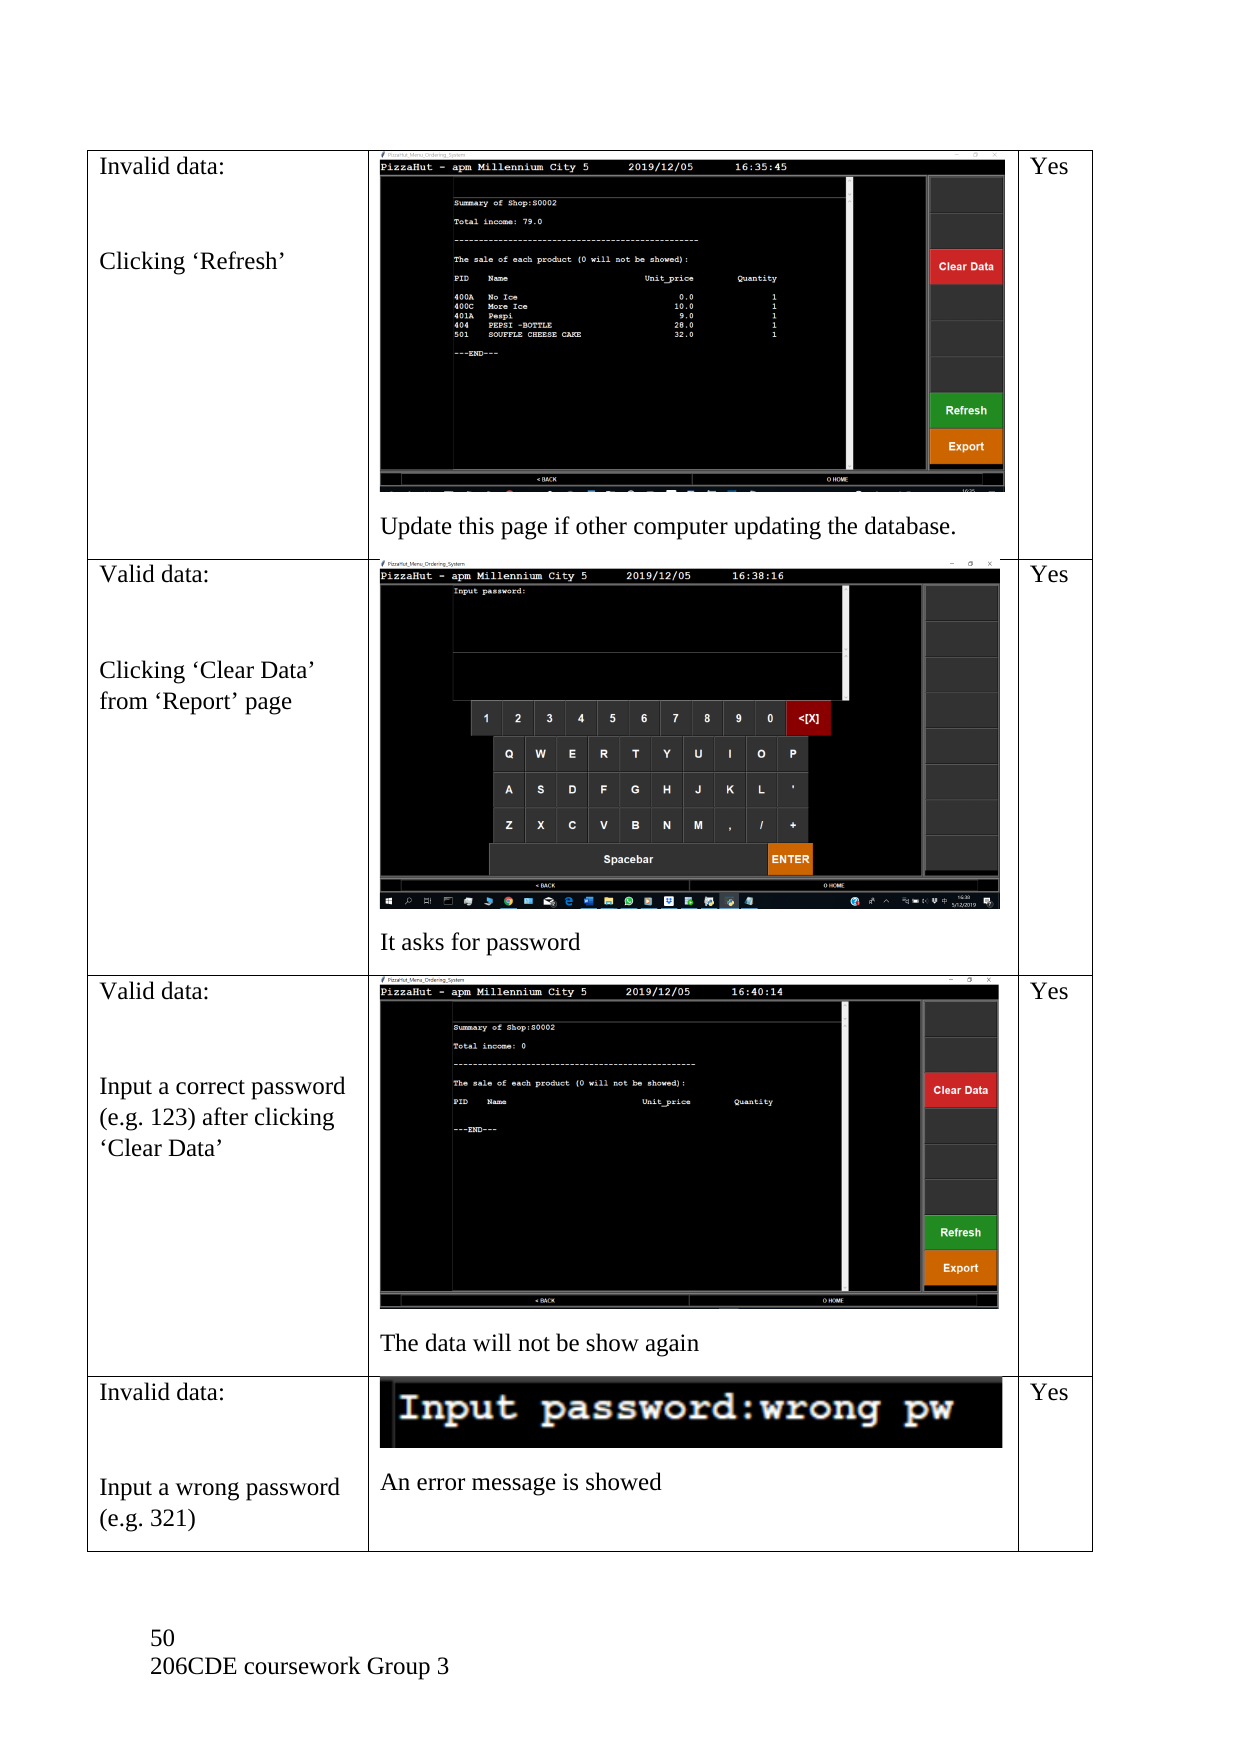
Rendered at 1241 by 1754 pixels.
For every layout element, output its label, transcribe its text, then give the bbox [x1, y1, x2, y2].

picture [379, 151, 1005, 492]
table_cell Valid data: Input a correct password (e.g. 123) after clicking ‘Clear Data’ [88, 976, 368, 1376]
table_cell It asks for password [369, 560, 1018, 975]
picture [379, 1376, 1003, 1448]
picture [379, 976, 999, 1309]
table_cell Yes [1019, 560, 1092, 975]
table_cell Update this page if other computer updating the database. [369, 151, 1018, 558]
table_cell The data will not be show again [369, 976, 1018, 1376]
table_cell Yes [1019, 151, 1092, 558]
table_cell Invalid data: Input a wrong password (e.g. 321) [88, 1377, 368, 1551]
table_cell Invalid data: Clicking ‘Refresh’ [88, 151, 368, 558]
table_cell Yes [1019, 976, 1092, 1376]
table_cell Valid data: Clicking ‘Clear Data’ from ‘Report’ page [88, 560, 368, 975]
table_cell Yes [1019, 1377, 1092, 1551]
picture [379, 559, 1000, 909]
table_cell An error message is showed [369, 1377, 1018, 1551]
